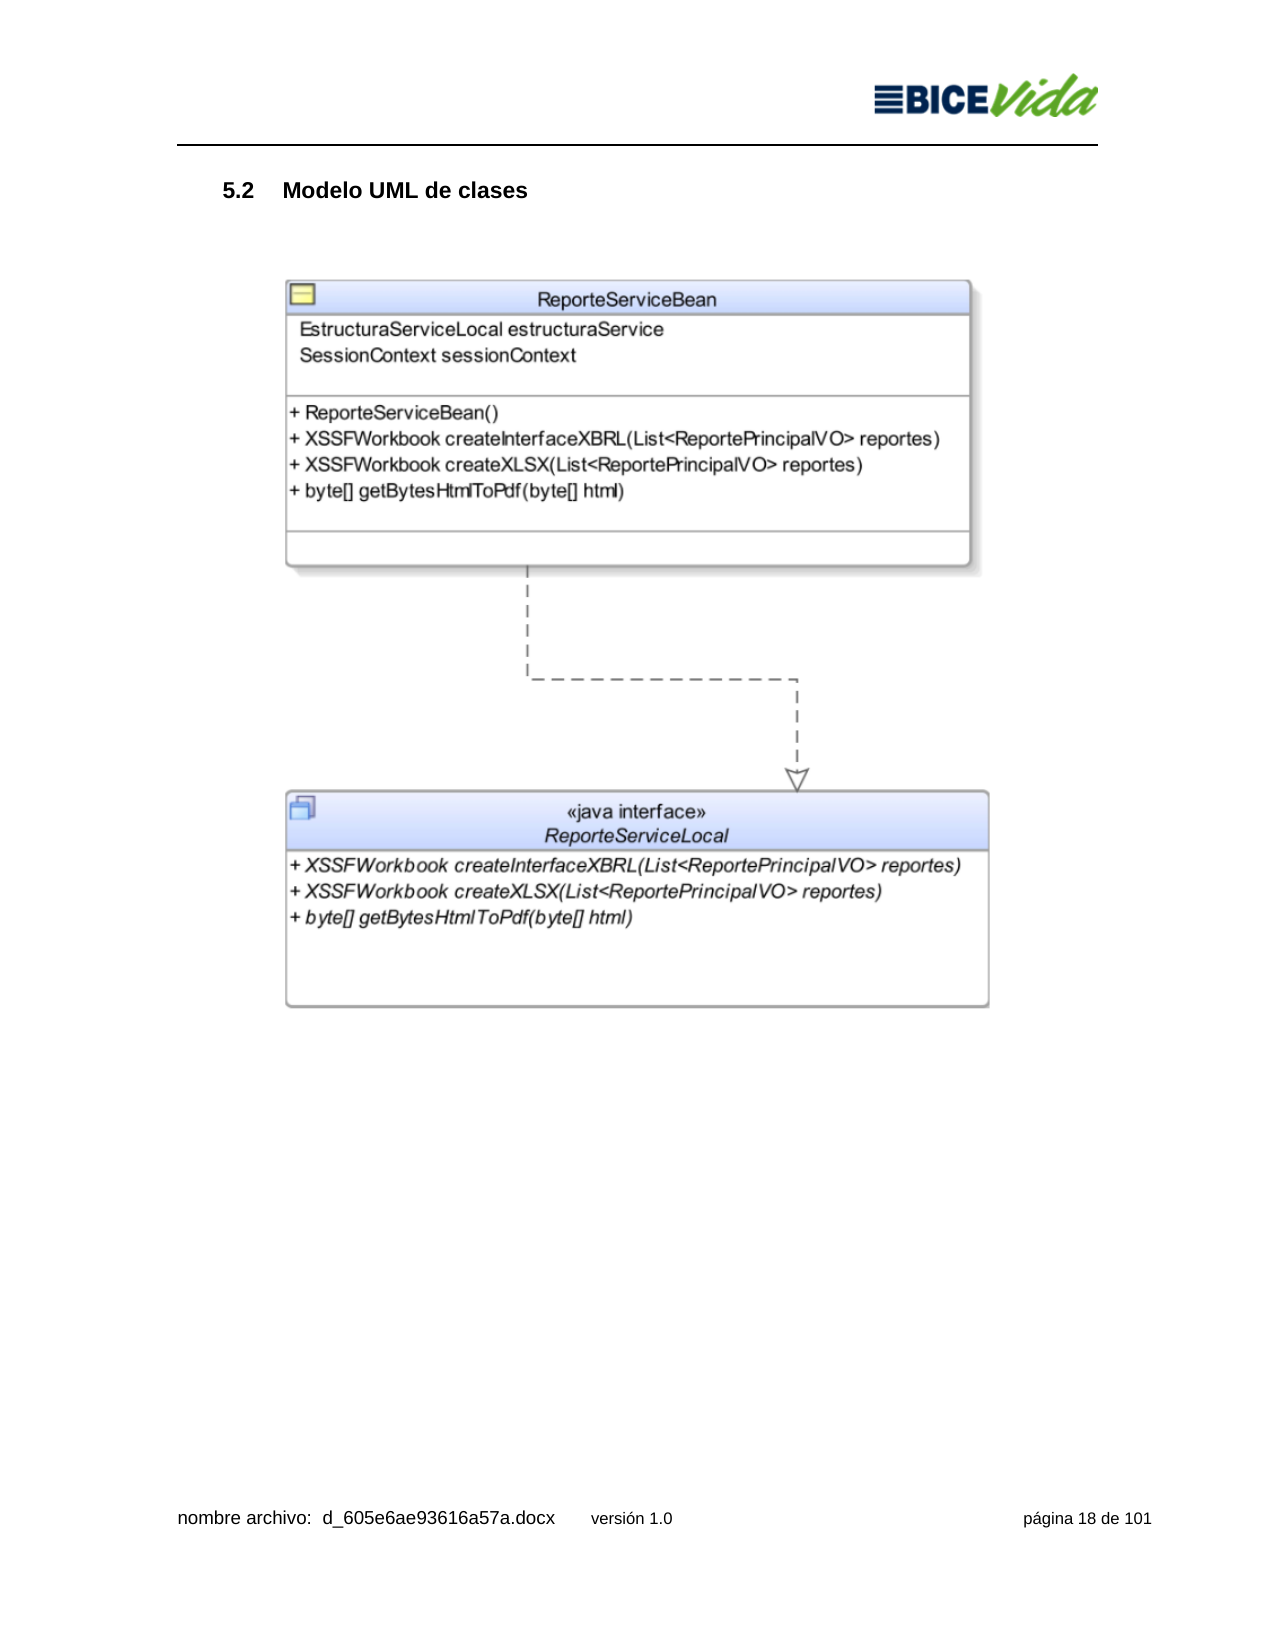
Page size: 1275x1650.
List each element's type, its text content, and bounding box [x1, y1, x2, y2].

subtitle Modelo UML de clases [222, 177, 1098, 203]
picture [177, 261, 1098, 1069]
